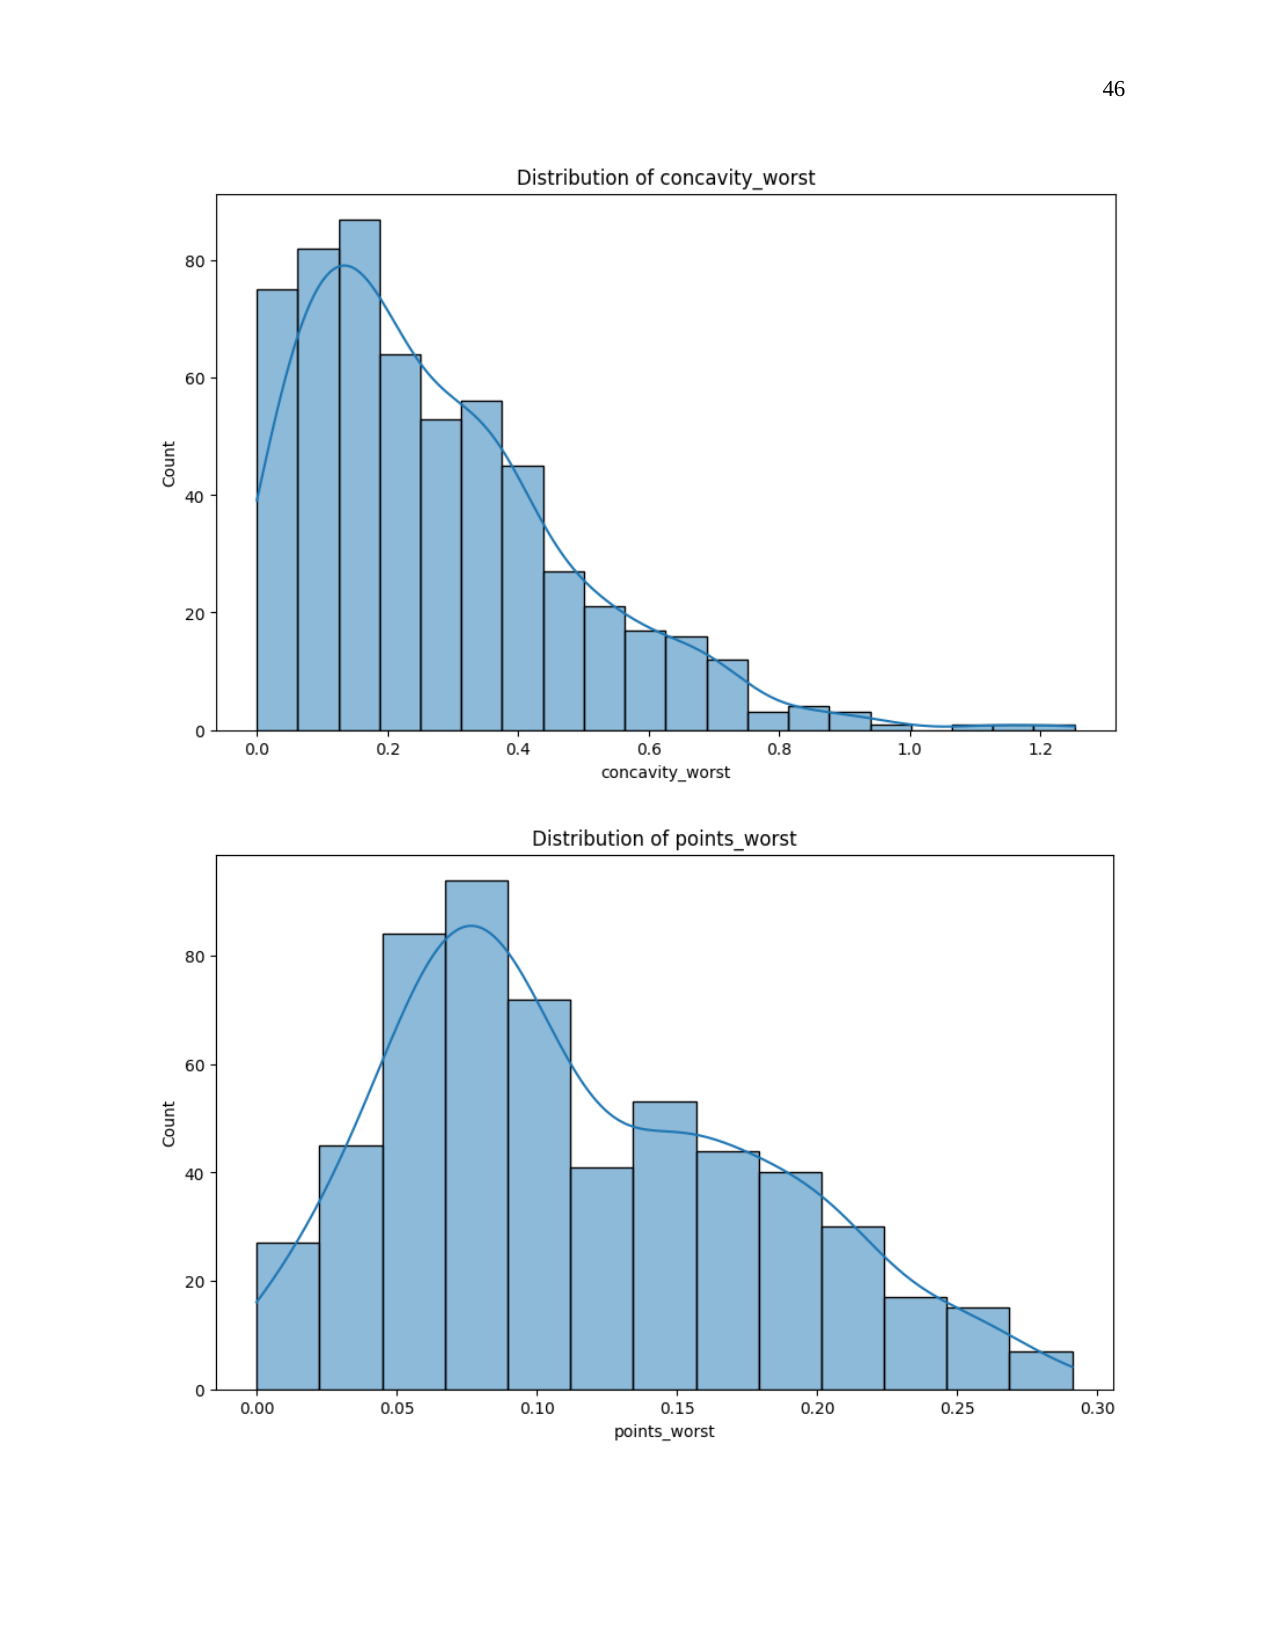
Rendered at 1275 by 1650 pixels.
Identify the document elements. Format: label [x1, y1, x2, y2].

picture [150, 157, 1125, 792]
picture [150, 818, 1125, 1451]
